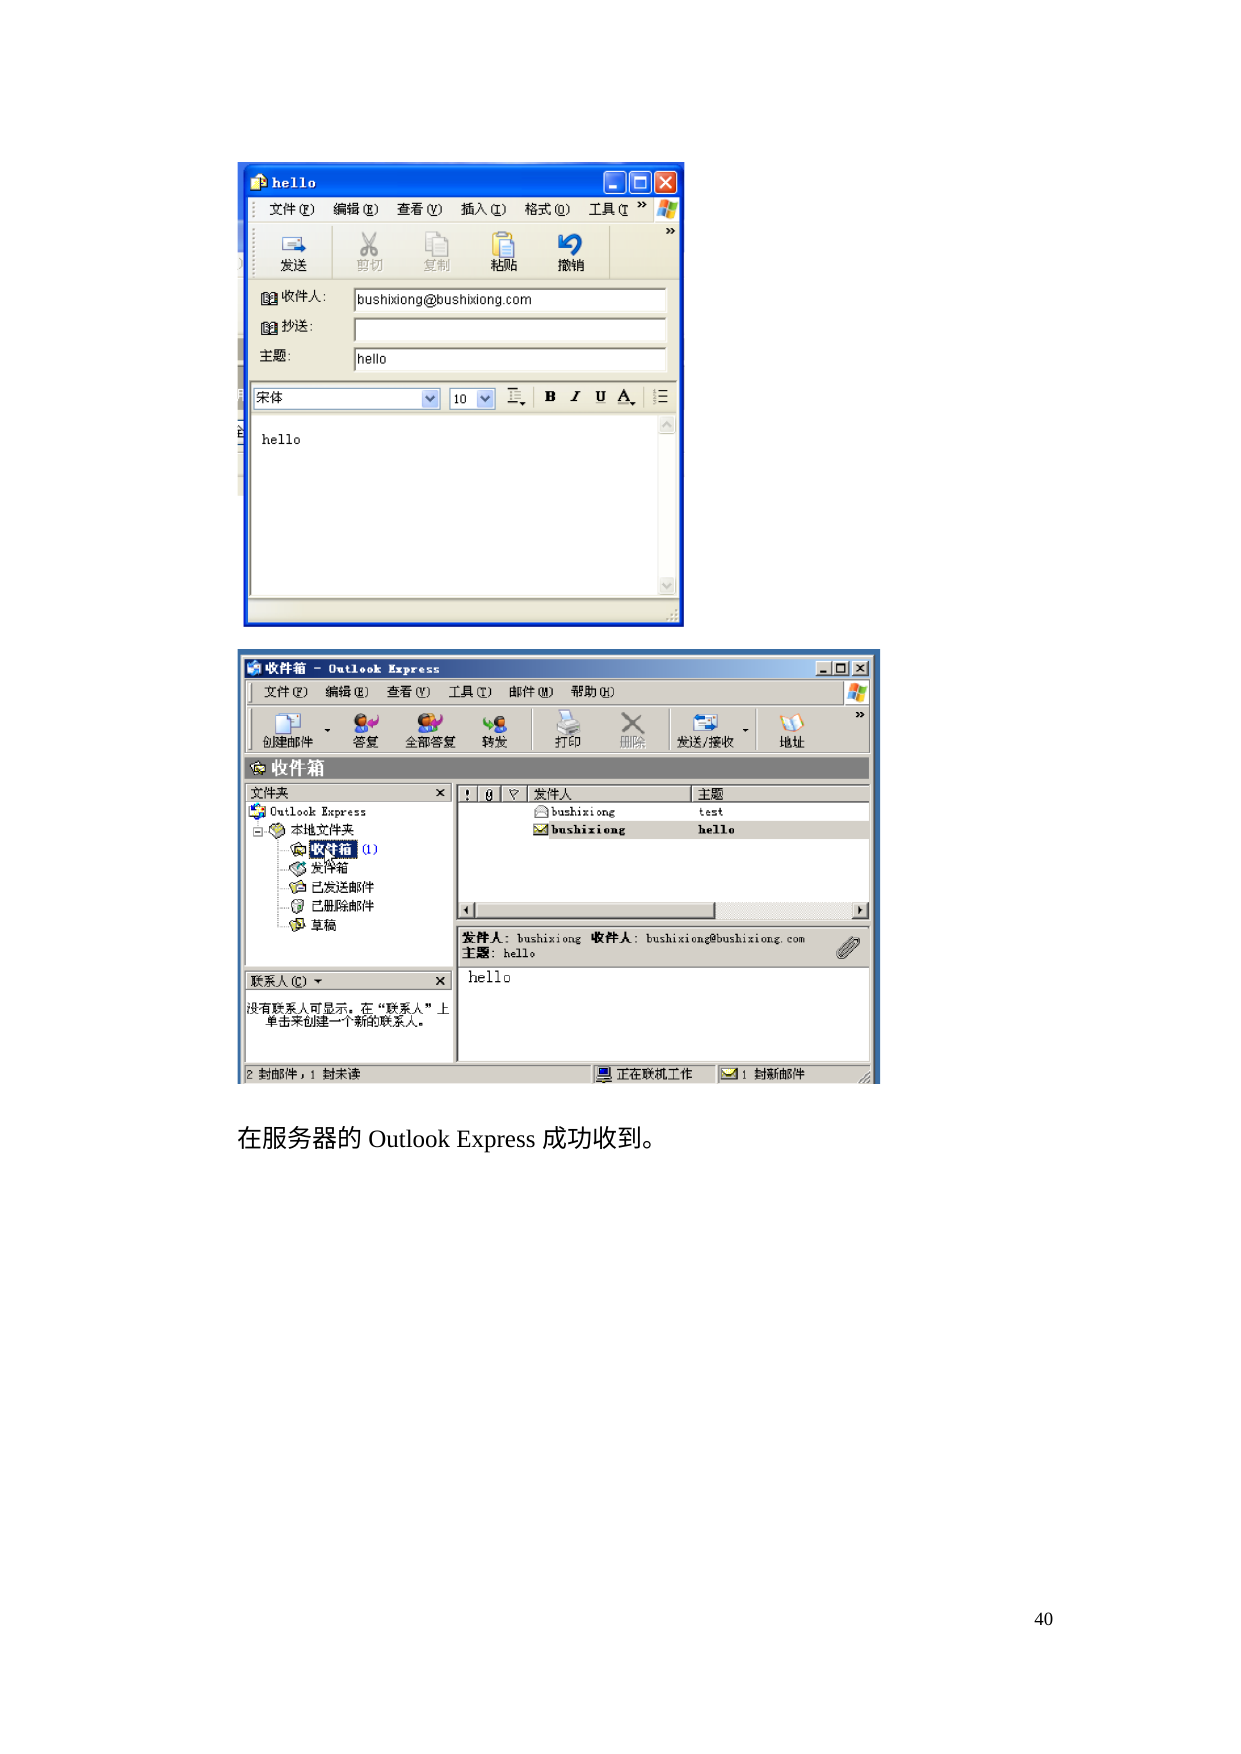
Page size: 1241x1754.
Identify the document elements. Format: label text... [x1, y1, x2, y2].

picture [237, 162, 685, 628]
text 在服务器的 Outlook Express 成功收到。 [187, 1104, 1053, 1169]
picture [237, 649, 881, 1084]
